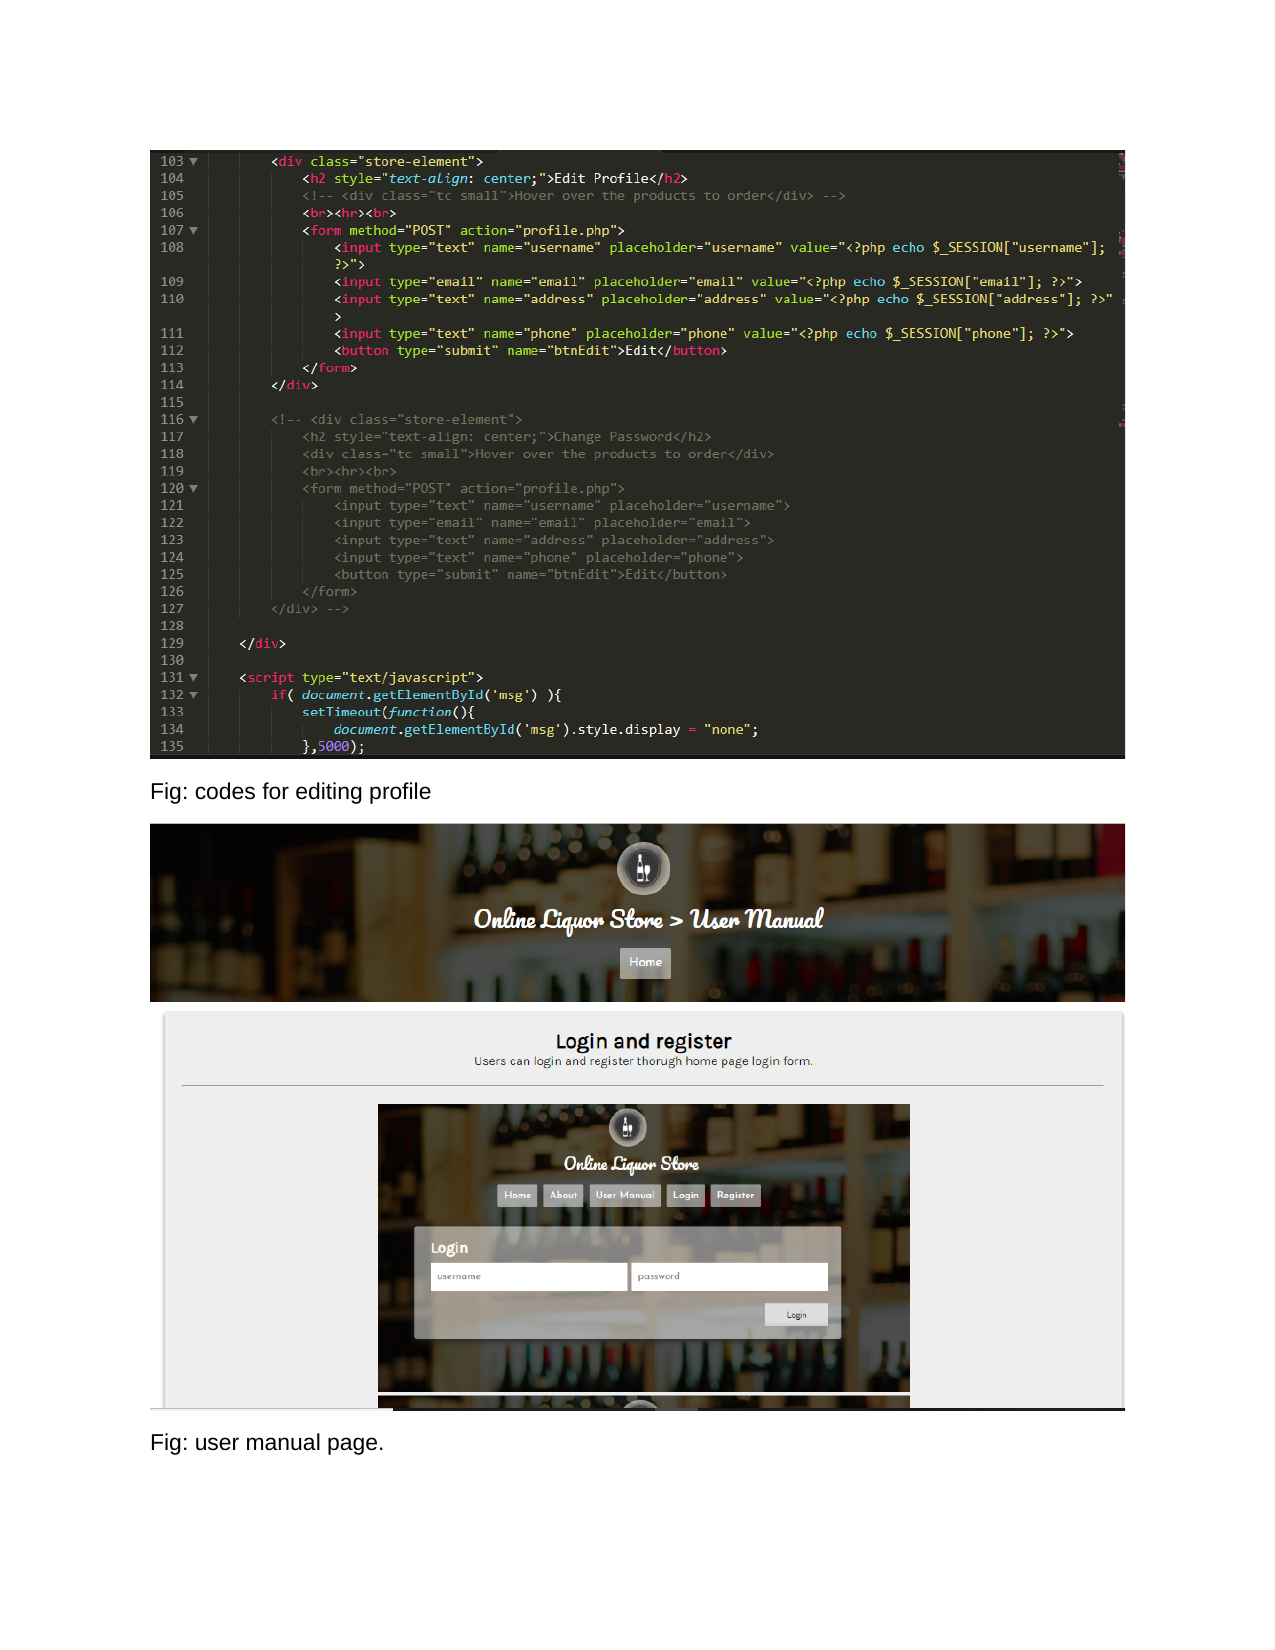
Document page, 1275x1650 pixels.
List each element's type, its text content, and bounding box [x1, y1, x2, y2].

picture [150, 822, 1125, 1411]
picture [150, 150, 1125, 759]
text Fig: user manual page. [150, 1429, 1125, 1455]
text Fig: codes for editing profile [150, 778, 1125, 804]
